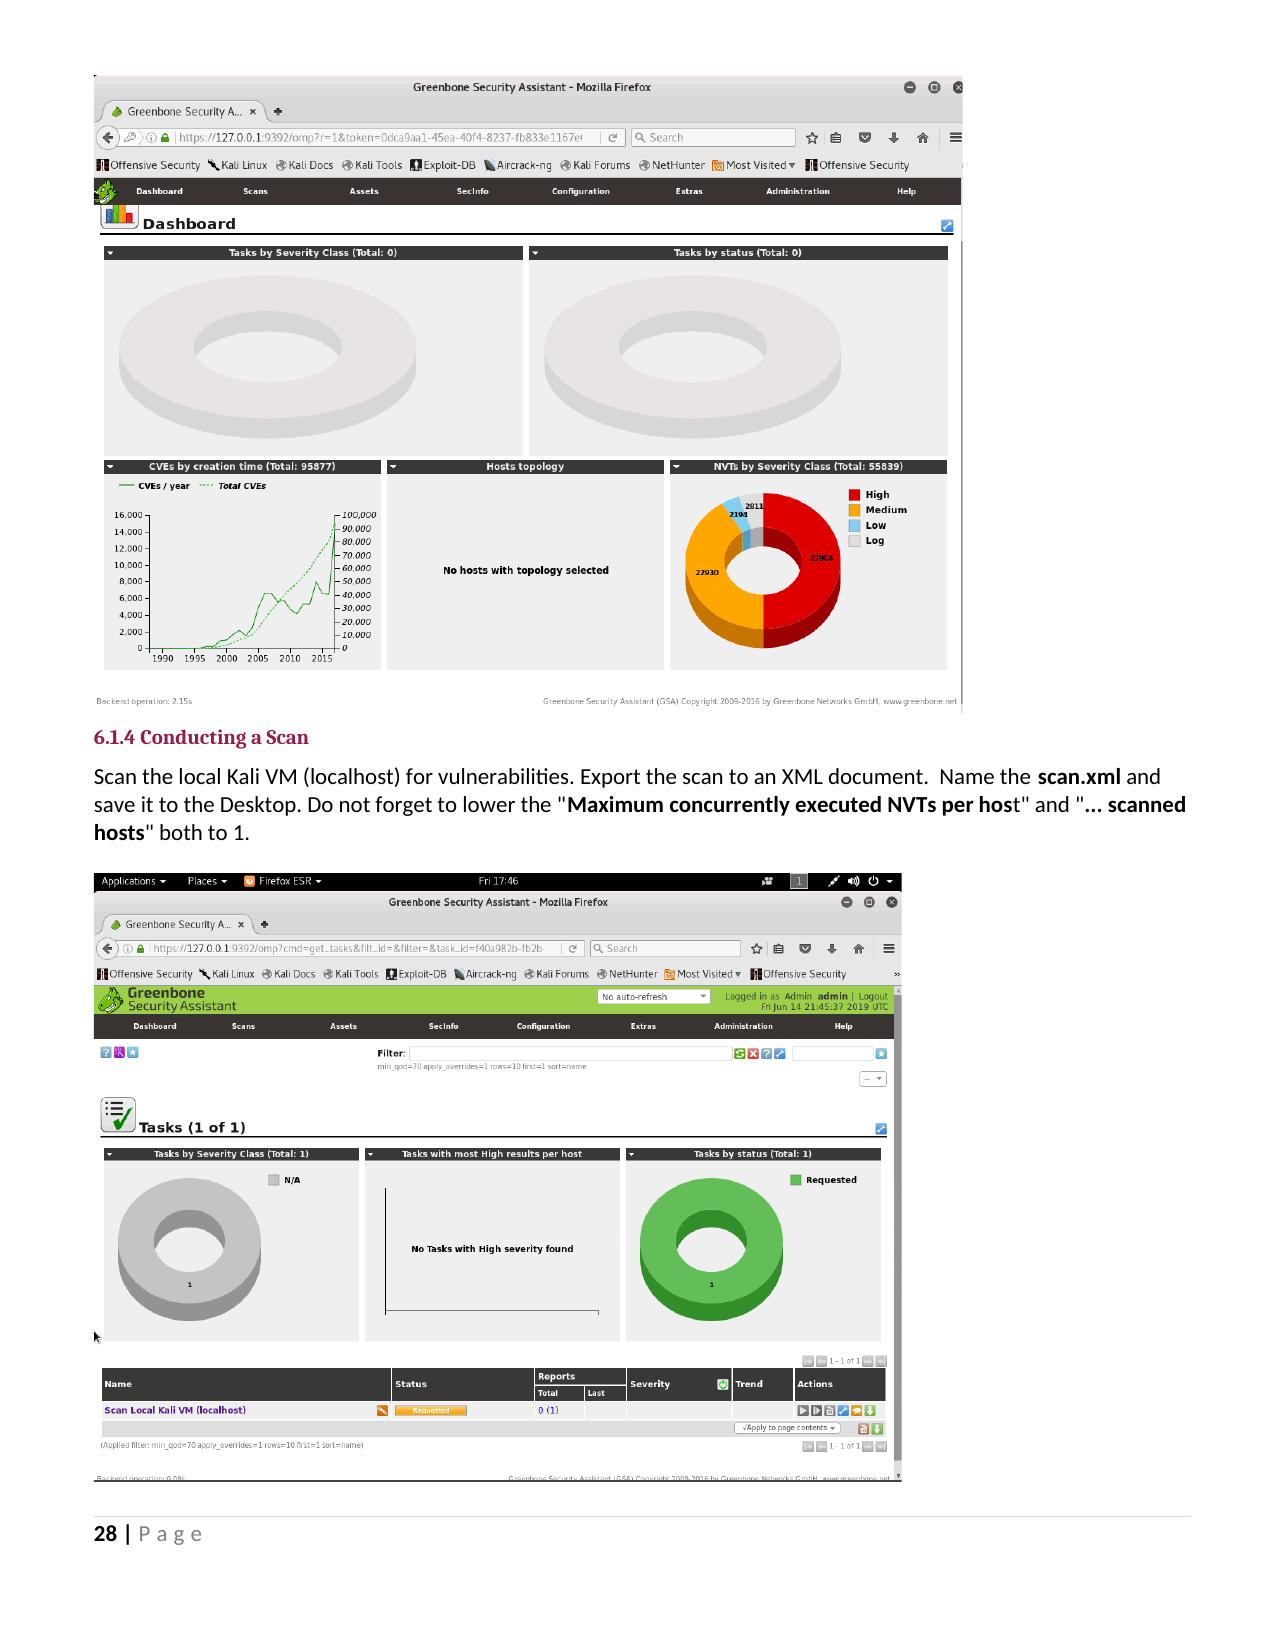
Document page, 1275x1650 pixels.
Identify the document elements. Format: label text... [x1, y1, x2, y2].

text Scan the local Kali VM (localhost) for vulnerabilities. Export the scan to an XML document. Name the scan.xml and save it to the Desktop. Do not forget to lower the "Maximum concurrently executed NVTs per host" and "... scanned hosts" both to 1. [94, 762, 1191, 846]
subtitle 6.1.4 Conducting a Scan [94, 725, 1191, 749]
